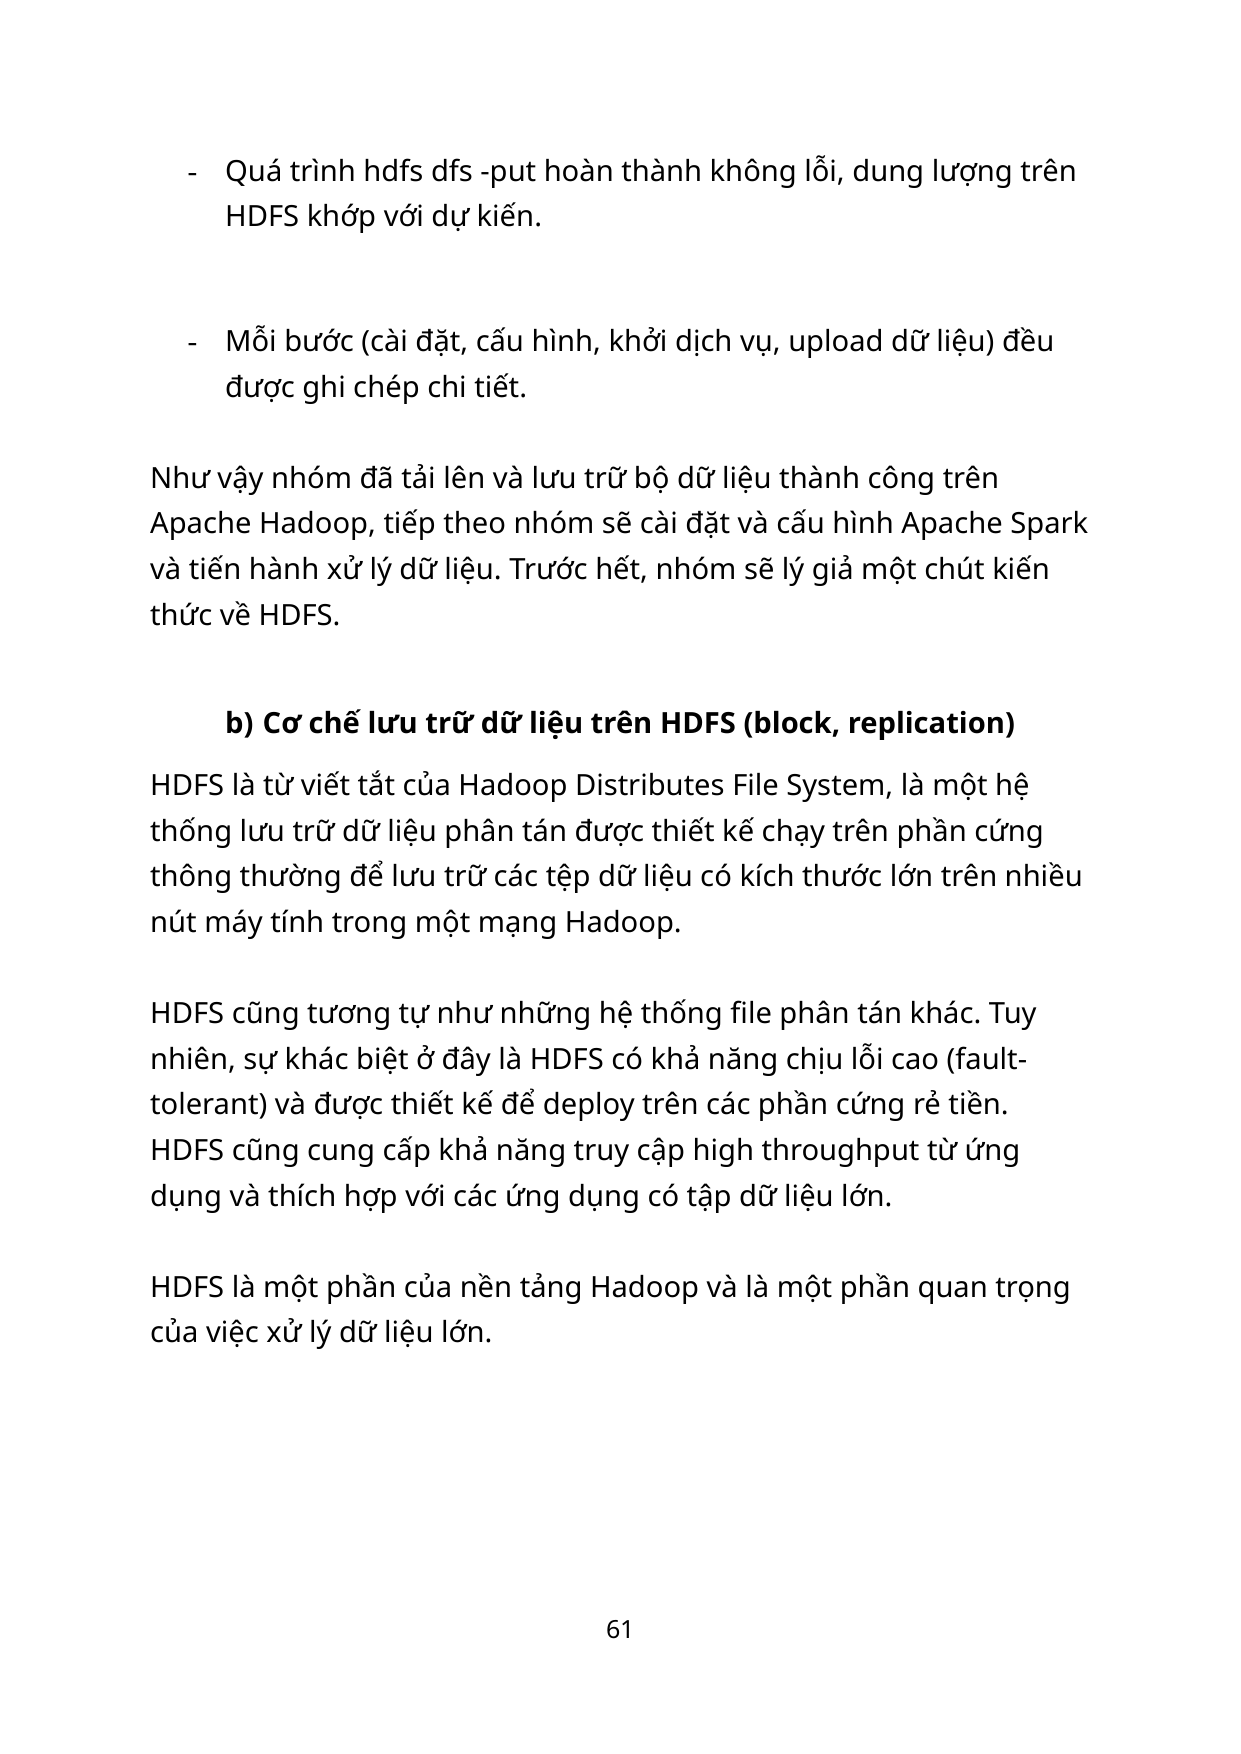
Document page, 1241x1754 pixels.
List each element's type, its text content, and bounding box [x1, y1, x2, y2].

text Như vậy nhóm đã tải lên và lưu trữ bộ dữ liệu thành công trên Apache Hadoop, tiếp theo nhóm sẽ cài đặt và cấu hình Apache Spark và tiến hành xử lý dữ liệu. Trước hết, nhóm sẽ lý giả một chút kiến thức về HDFS. [150, 457, 1090, 634]
text HDFS cũng tương tự như những hệ thống file phân tán khác. Tuy nhiên, sự khác biệt ở đây là HDFS có khả năng chịu lỗi cao (fault-tolerant) và được thiết kế để deploy trên các phần cứng rẻ tiền. HDFS cũng cung cấp khả năng truy cập high throughput từ ứng dụng và thích hợp với các ứng dụng có tập dữ liệu lớn. [150, 992, 1090, 1214]
list Cơ chế lưu trữ dữ liệu trên HDFS (block, replication) [225, 702, 1090, 742]
list Quá trình hdfs dfs -put hoàn thành không lỗi, dung lượng trên HDFS khớp với dự kiến. [187, 150, 1090, 235]
text HDFS là một phần của nền tảng Hadoop và là một phần quan trọng của việc xử lý dữ liệu lớn. [150, 1266, 1090, 1351]
list Mỗi bước (cài đặt, cấu hình, khởi dịch vụ, upload dữ liệu) đều được ghi chép chi tiết. [187, 320, 1090, 406]
text HDFS là từ viết tắt của Hadoop Distributes File System, là một hệ thống lưu trữ dữ liệu phân tán được thiết kế chạy trên phần cứng thông thường để lưu trữ các tệp dữ liệu có kích thước lớn trên nhiều nút máy tính trong một mạng Hadoop. [150, 764, 1090, 941]
